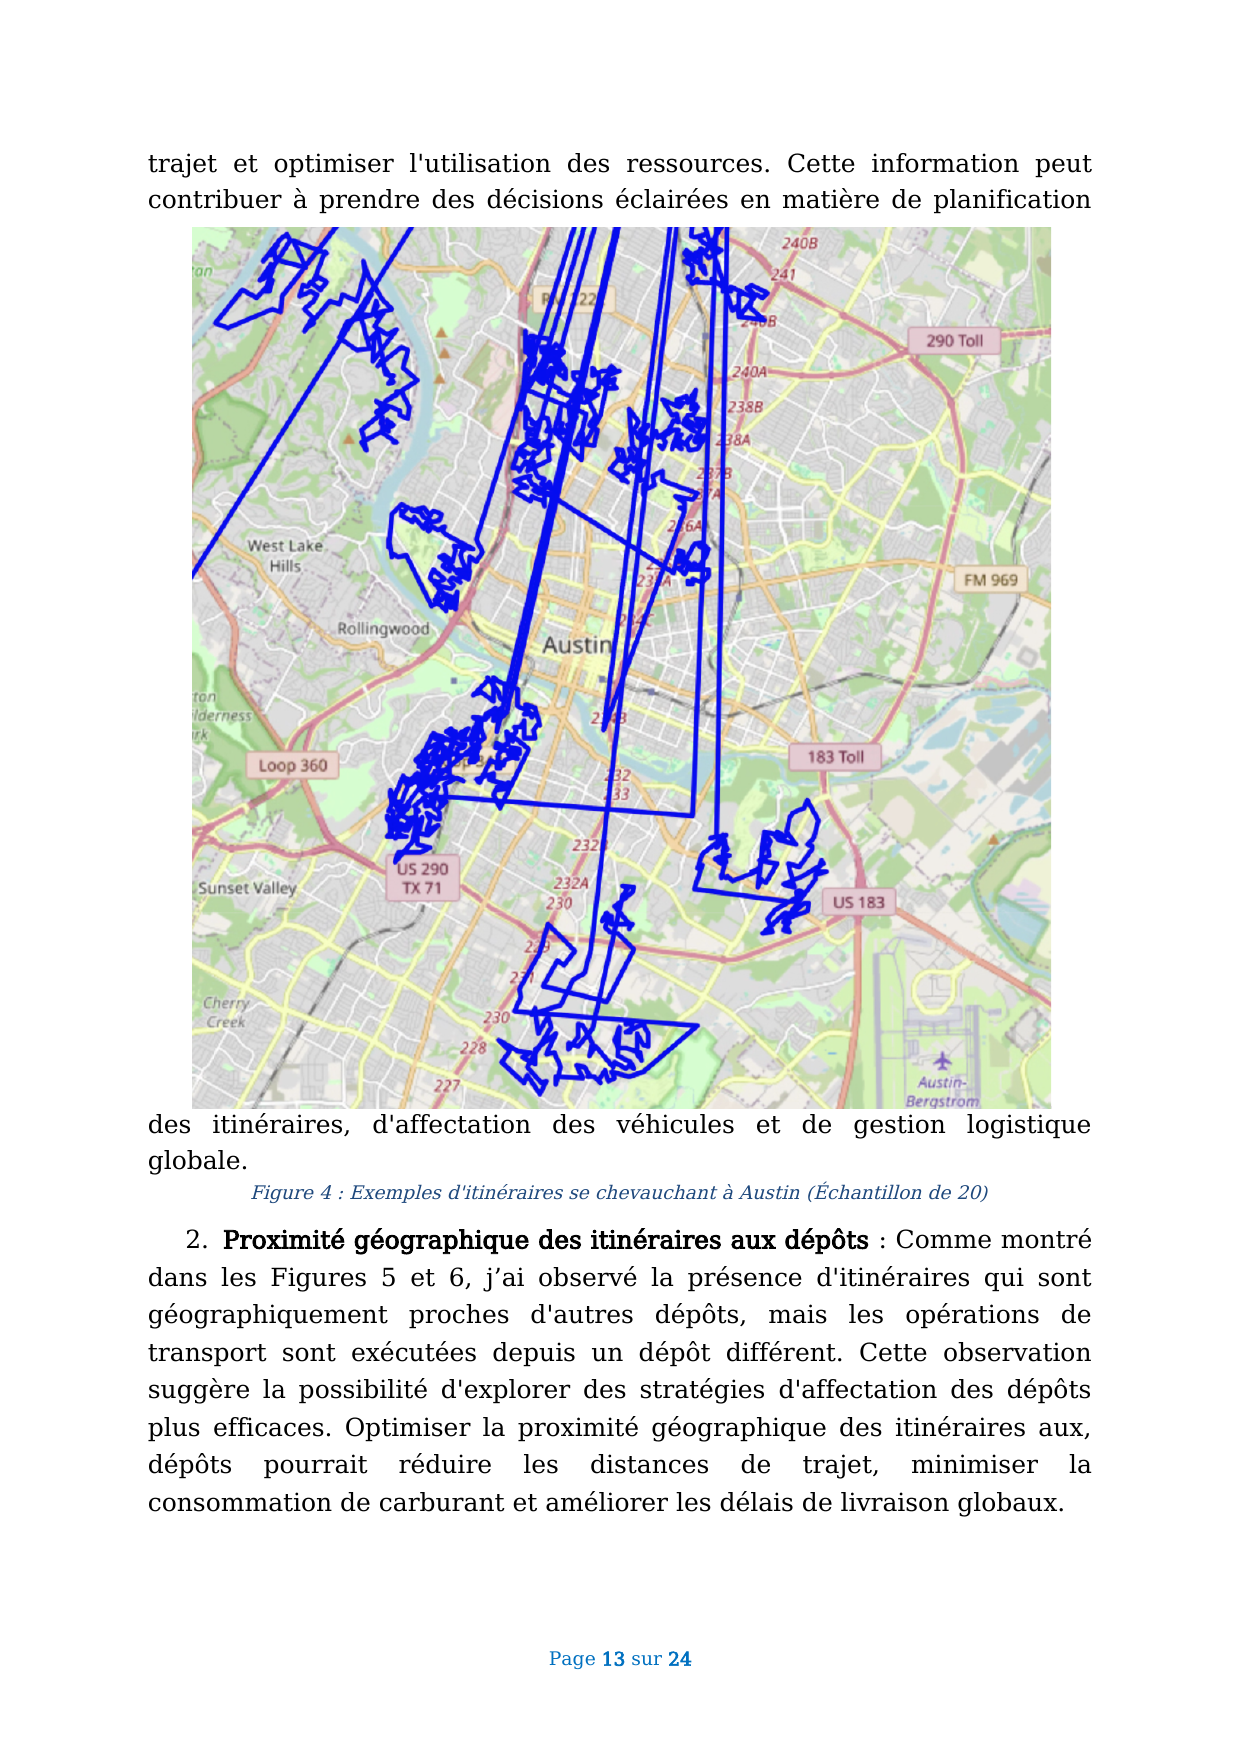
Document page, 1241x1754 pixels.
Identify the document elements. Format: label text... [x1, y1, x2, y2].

text Figure 4 : Exemples d'itinéraires se chevauchant à Austin (Échantillon de 20) [148, 1180, 1093, 1203]
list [148, 148, 1093, 1174]
picture [192, 227, 1052, 1109]
list Proximité géographique des itinéraires aux dépôts : Comme montré dans les Figures 5 et 6, j’ai observé la présence d'itinéraires qui sont géographiquement proches d'autres dépôts, mais les opérations de transport sont exécutées depuis un dépôt différent. Cette observation suggère la possibilité d'explorer des stratégies d'affectation des dépôts plus efficaces. Optimiser la proximité géographique des itinéraires aux, dépôts pourrait réduire les distances de trajet, minimiser la consommation de carburant et améliorer les délais de livraison globaux. [148, 1224, 1093, 1516]
